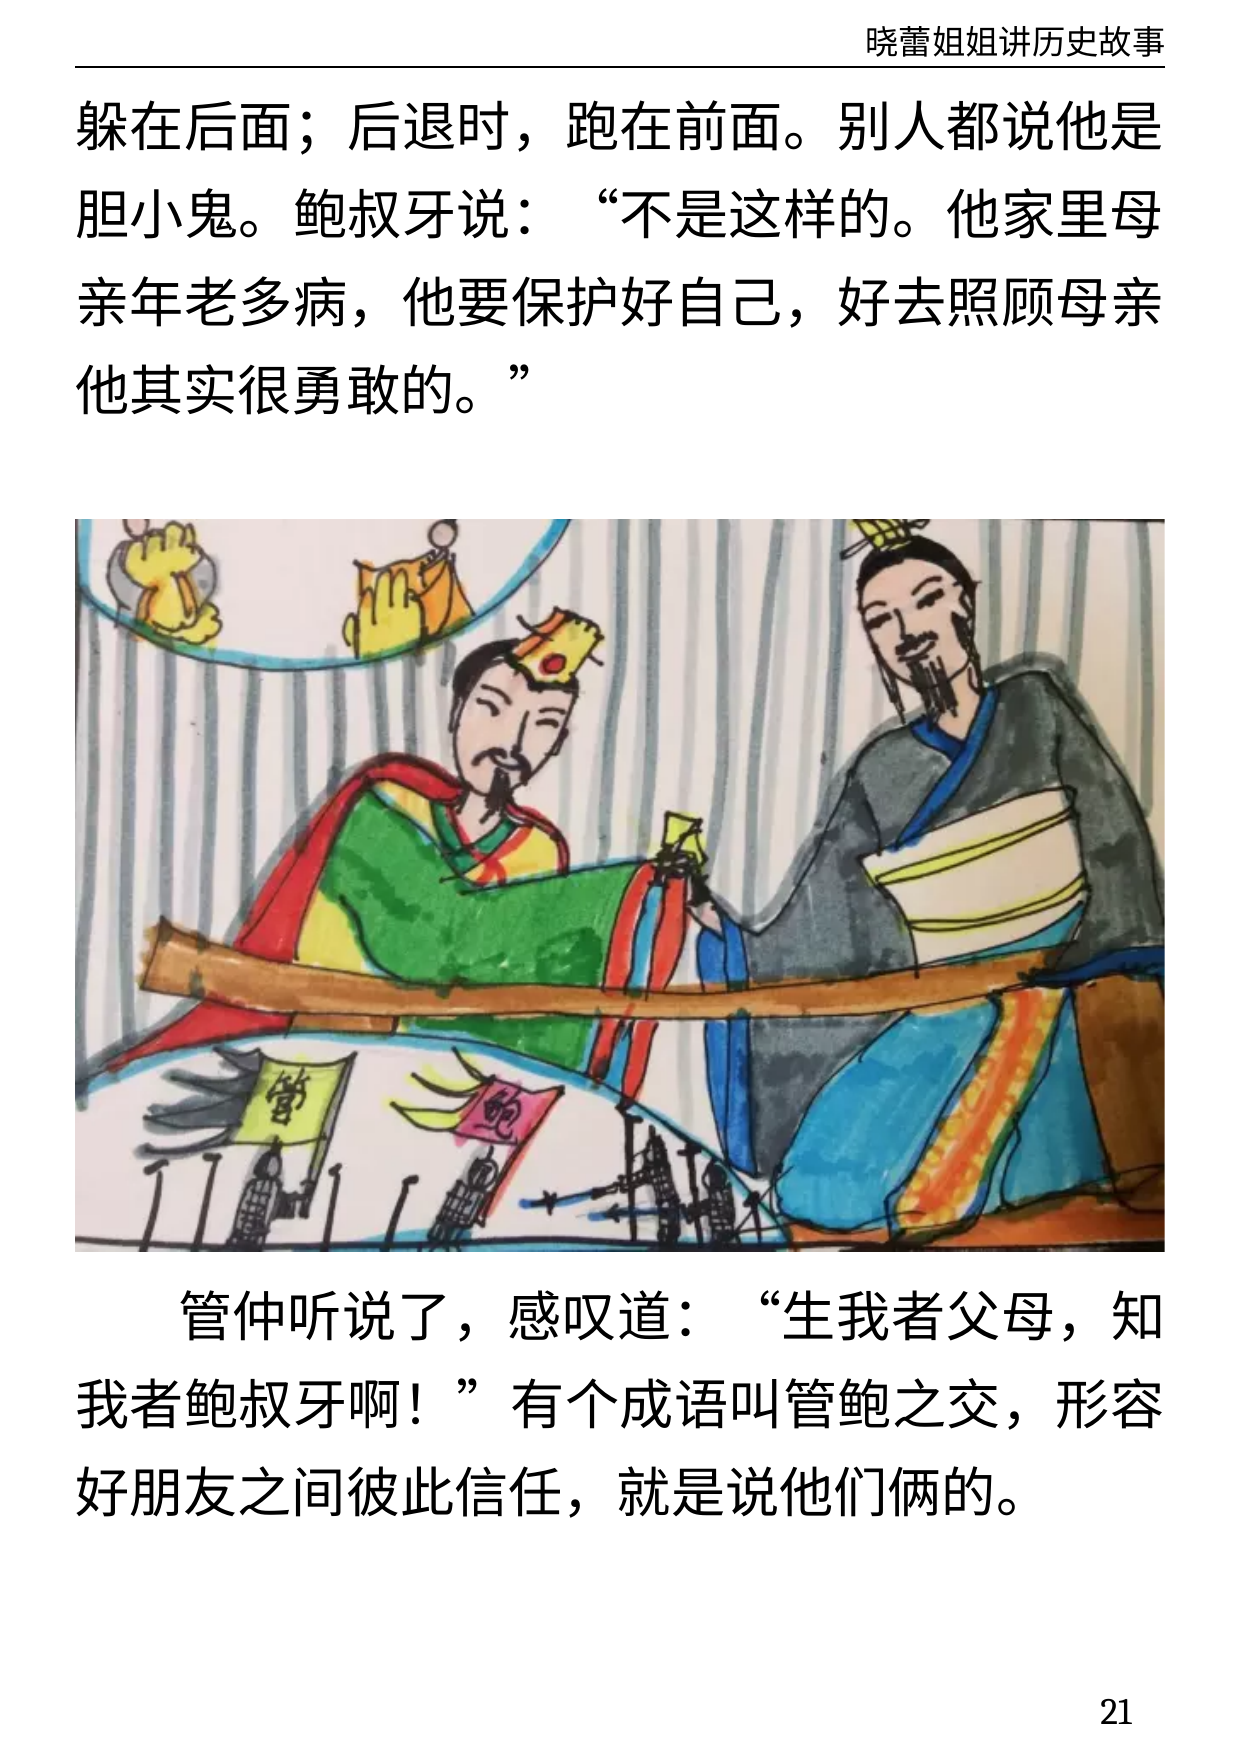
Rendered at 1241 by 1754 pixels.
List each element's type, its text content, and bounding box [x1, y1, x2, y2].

text 管仲听说了，感叹道：“生我者父母，知我者鲍叔牙啊！”有个成语叫管鲍之交，形容好朋友之间彼此信任，就是说他们俩的。 [75, 1268, 1165, 1533]
picture [75, 519, 1165, 1252]
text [75, 79, 1165, 431]
